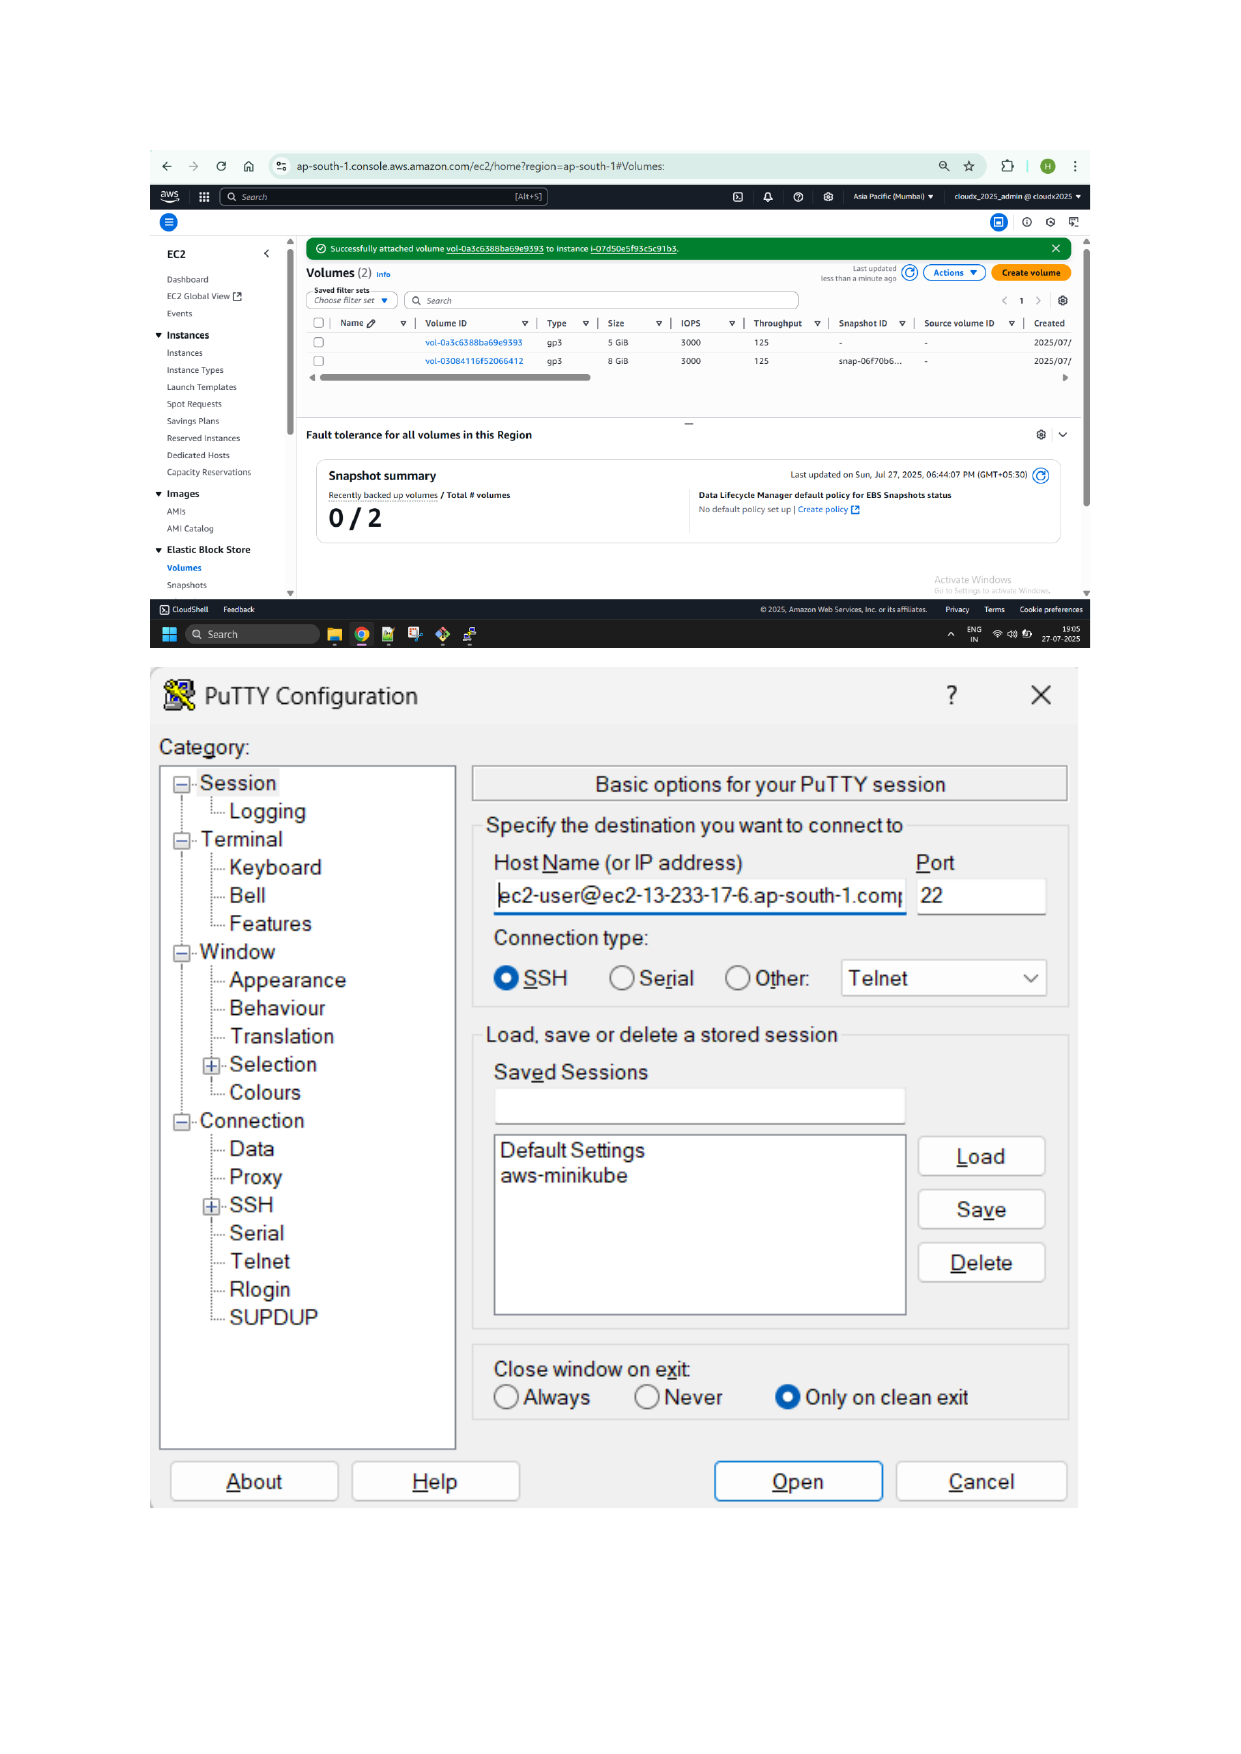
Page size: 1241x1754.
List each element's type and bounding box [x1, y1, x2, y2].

picture [150, 150, 1091, 648]
picture [150, 667, 1079, 1508]
